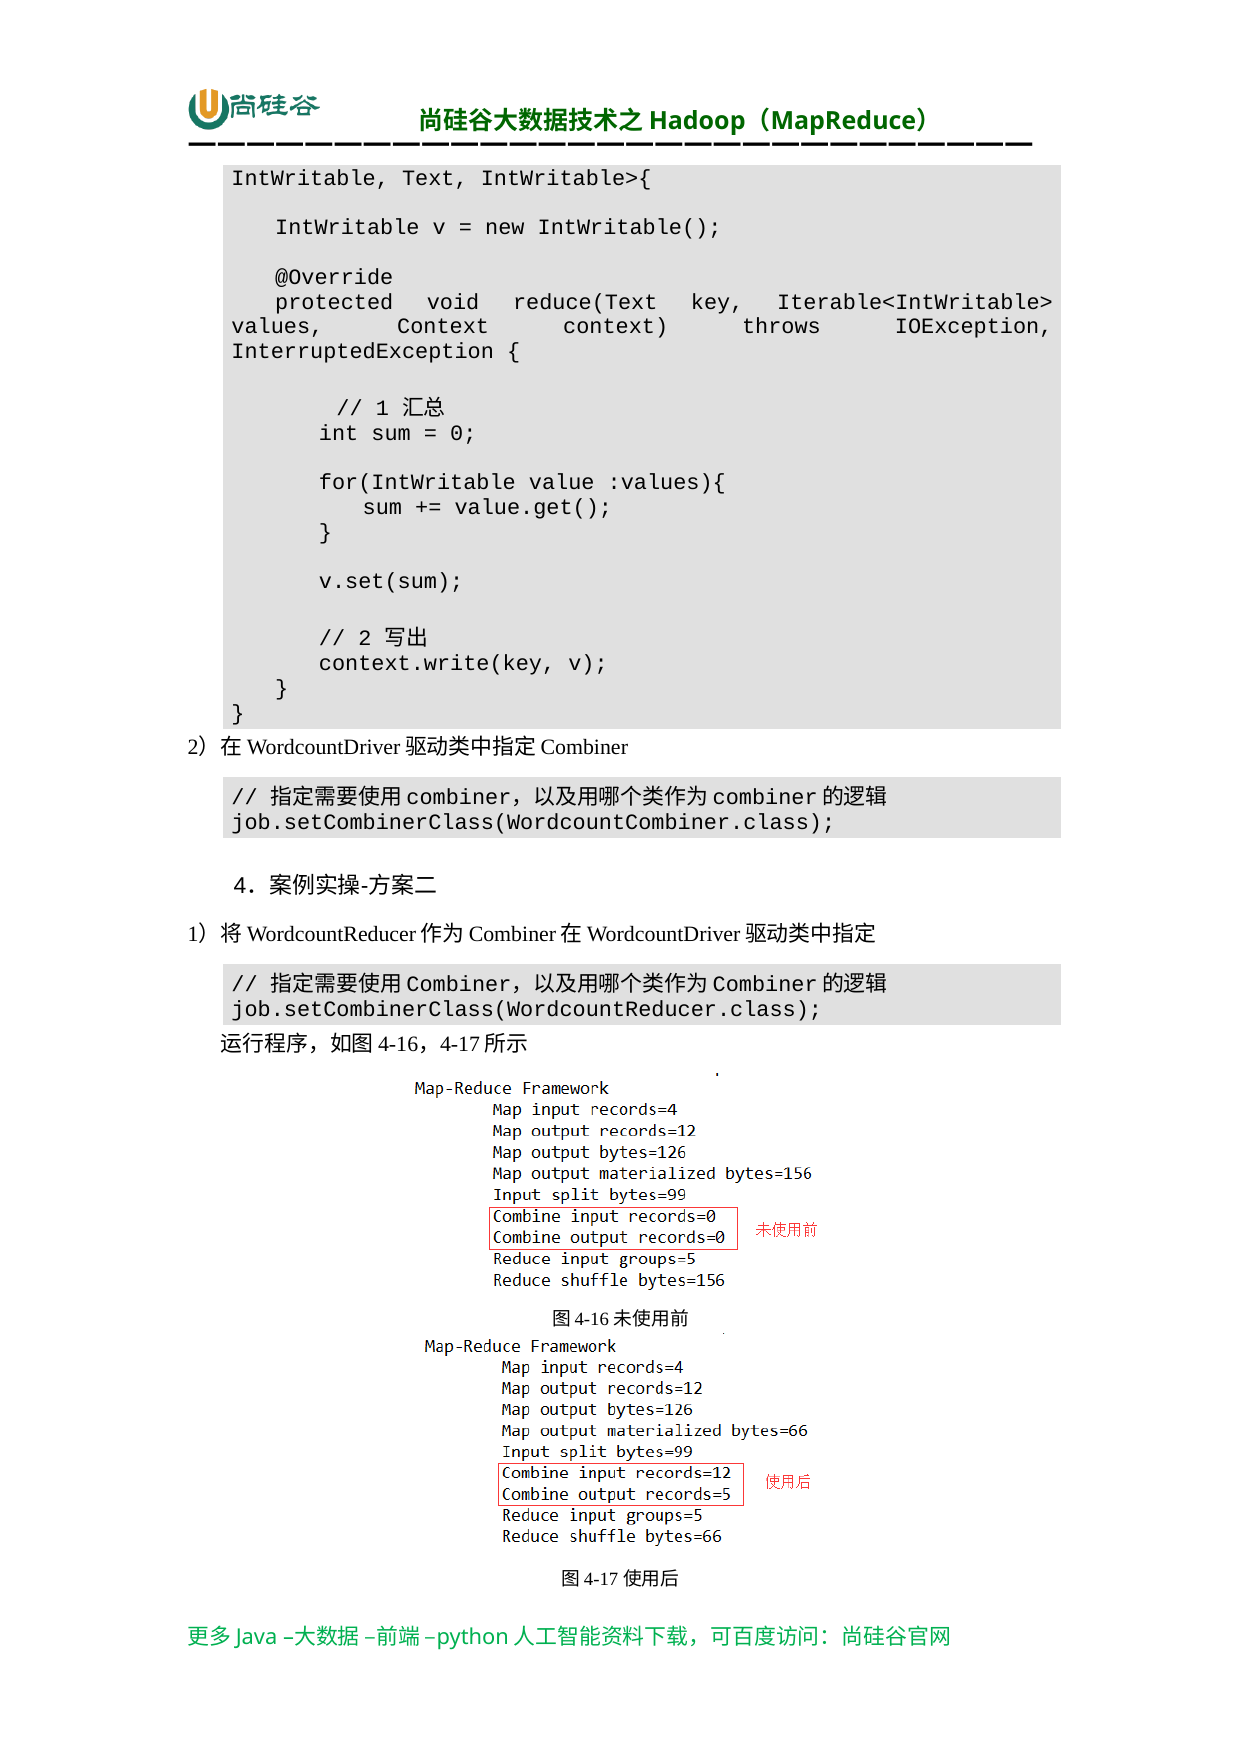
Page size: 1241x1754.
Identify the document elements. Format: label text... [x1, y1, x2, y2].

text 2）在WordcountDriver驱动类中指定Combiner [187, 729, 1053, 761]
text } [223, 702, 1061, 729]
text // 指定需要使用combiner，以及用哪个类作为combiner的逻辑 [223, 777, 1061, 811]
picture [421, 1333, 820, 1548]
text 4．案例实操-方案二 [187, 851, 1053, 916]
text 图4-17 使用后 [187, 1561, 1053, 1593]
text 图4-16 未使用前 [187, 1301, 1053, 1333]
text } [223, 677, 1061, 702]
text context.write(key, v); [223, 652, 1061, 677]
text // 2 写出 [223, 620, 1061, 652]
text sum += value.get(); [223, 496, 1061, 521]
text 运行程序，如图4-16，4-17所示 [187, 1025, 1053, 1058]
picture [187, 88, 320, 130]
text @Override [223, 266, 1061, 291]
text // 1 汇总 [223, 390, 1061, 422]
text IntWritable v = new IntWritable(); [223, 216, 1061, 241]
text // 指定需要使用Combiner，以及用哪个类作为Combiner的逻辑 [223, 964, 1061, 998]
text int sum = 0; [223, 422, 1061, 447]
picture [407, 1073, 833, 1293]
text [223, 165, 1061, 192]
text 1）将WordcountReducer作为Combiner在WordcountDriver驱动类中指定 [187, 916, 1053, 948]
text job.setCombinerClass(WordcountCombiner.class); [223, 811, 1061, 838]
text for(IntWritable value :values){ [223, 472, 1061, 496]
text v.set(sum); [223, 571, 1061, 596]
text } [223, 521, 1061, 546]
text job.setCombinerClass(WordcountReducer.class); [223, 998, 1061, 1025]
text protected void reduce(Text key, Iterable<IntWritable> values, Context context) throws IOException, InterruptedException { [223, 291, 1061, 365]
